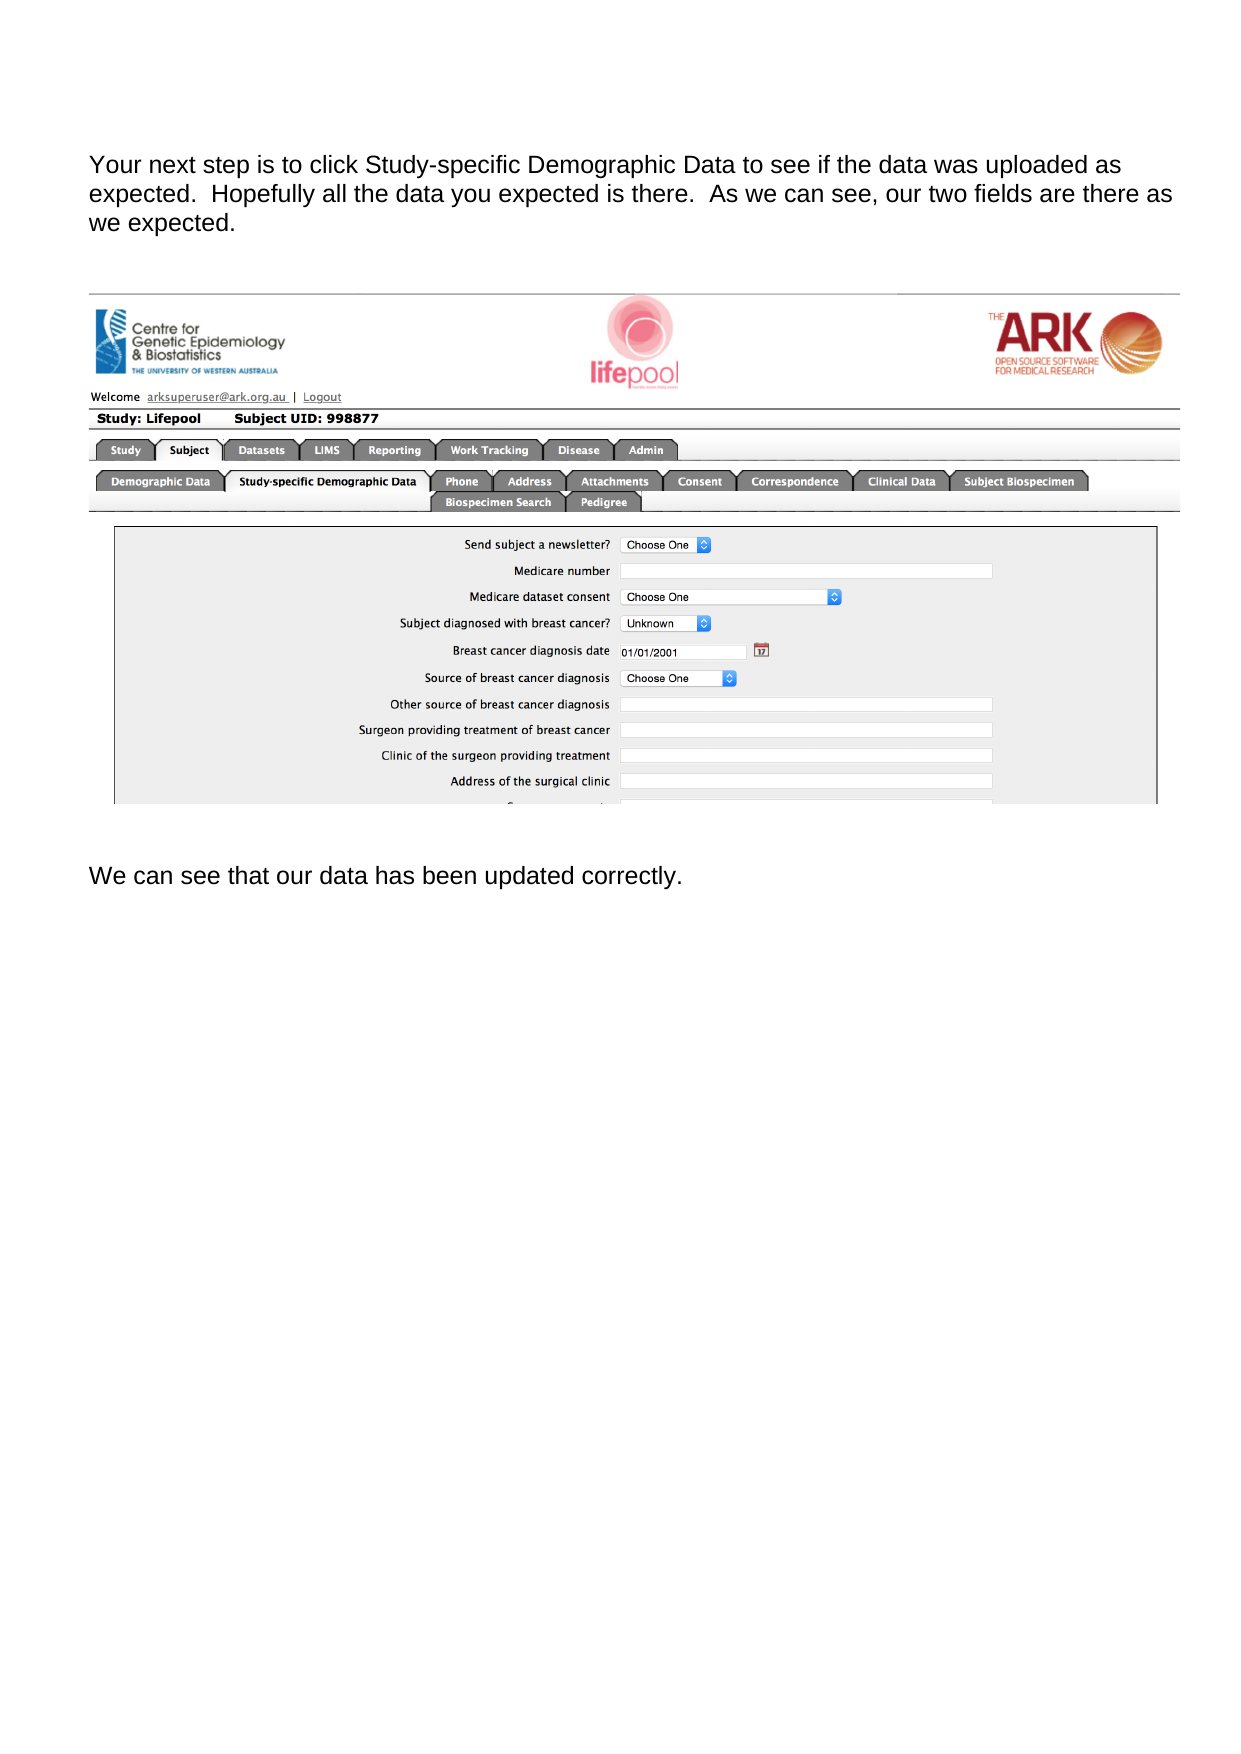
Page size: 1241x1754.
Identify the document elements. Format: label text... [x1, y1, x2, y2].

text Your next step is to click Study-specific Demographic Data to see if the data was uploaded as expected. Hopefully all the data you expected is there. As we can see, our two fields are there as we expected. [89, 150, 1182, 236]
text We can see that our data has been updated correctly. [89, 861, 1182, 890]
picture [88, 293, 1181, 804]
